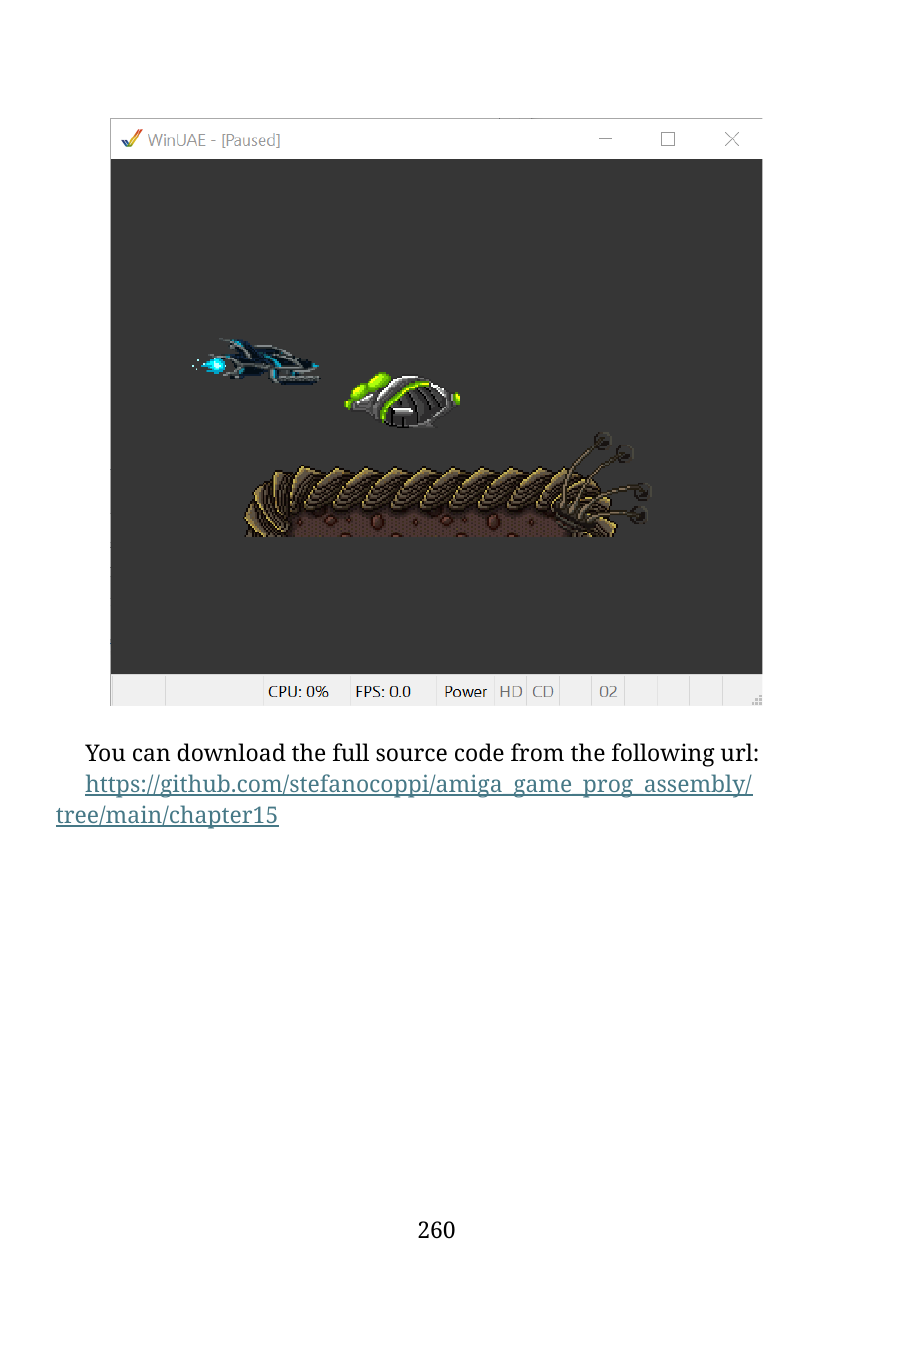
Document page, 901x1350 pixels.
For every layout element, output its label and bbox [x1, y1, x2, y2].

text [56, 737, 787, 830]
picture [110, 118, 763, 706]
